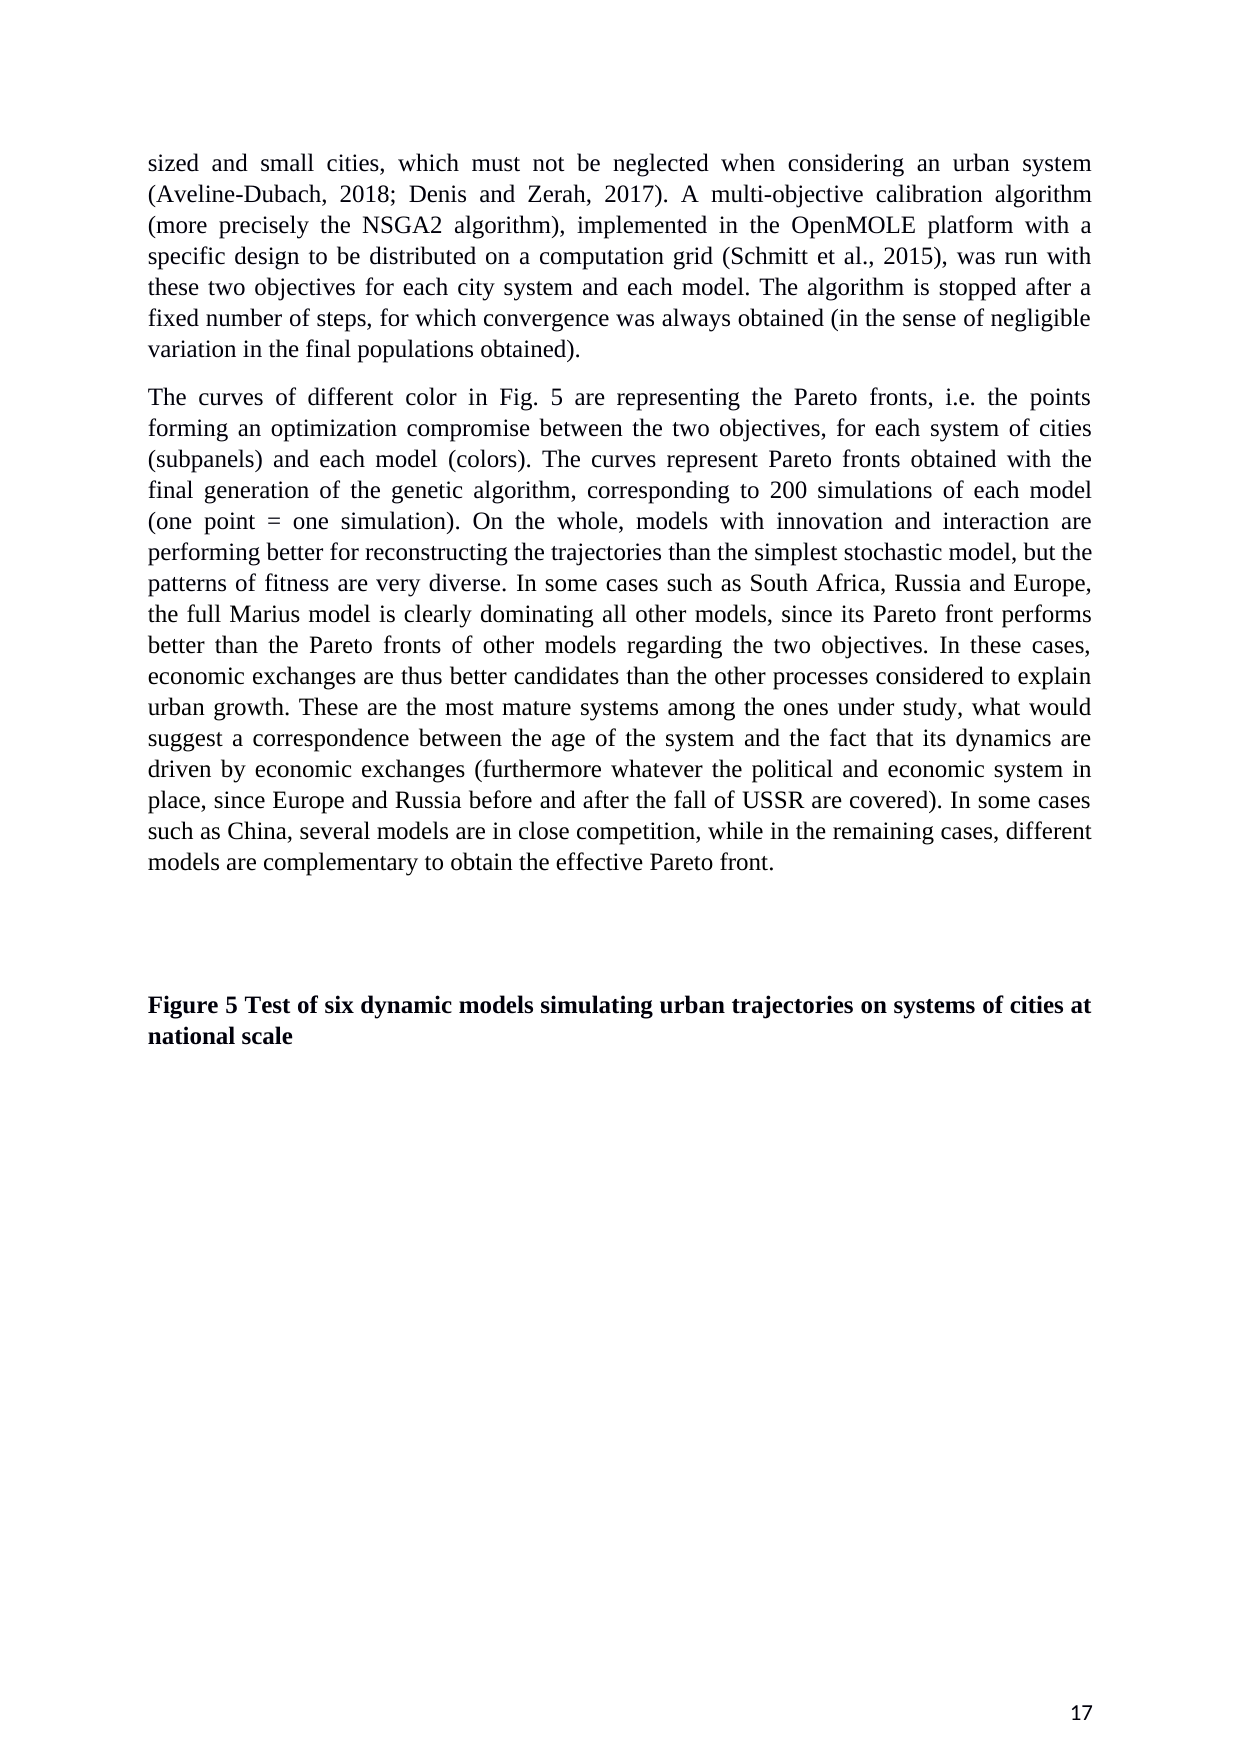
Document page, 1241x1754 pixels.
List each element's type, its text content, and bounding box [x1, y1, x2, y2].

text Figure 5 Test of six dynamic models simulating urban trajectories on systems of cities at national scale [148, 990, 1093, 1050]
text The curves of different color in Fig. 5 are representing the Pareto fronts, i.e. the points forming an optimization compromise between the two objectives, for each system of cities (subpanels) and each model (colors). The curves represent Pareto fronts obtained with the final generation of the genetic algorithm, corresponding to 200 simulations of each model (one point = one simulation). On the whole, models with innovation and interaction are performing better for reconstructing the trajectories than the simplest stochastic model, but the patterns of fitness are very diverse. In some cases such as South Africa, Russia and Europe, the full Marius model is clearly dominating all other models, since its Pareto front performs better than the Pareto fronts of other models regarding the two objectives. In these cases, economic exchanges are thus better candidates than the other processes considered to explain urban growth. These are the most mature systems among the ones under study, what would suggest a correspondence between the age of the system and the fact that its dynamics are driven by economic exchanges (furthermore whatever the political and economic system in place, since Europe and Russia before and after the fall of USSR are covered). In some cases such as China, several models are in close competition, while in the remaining cases, different models are complementary to obtain the effective Pareto front. [148, 382, 1093, 876]
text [148, 148, 1093, 363]
